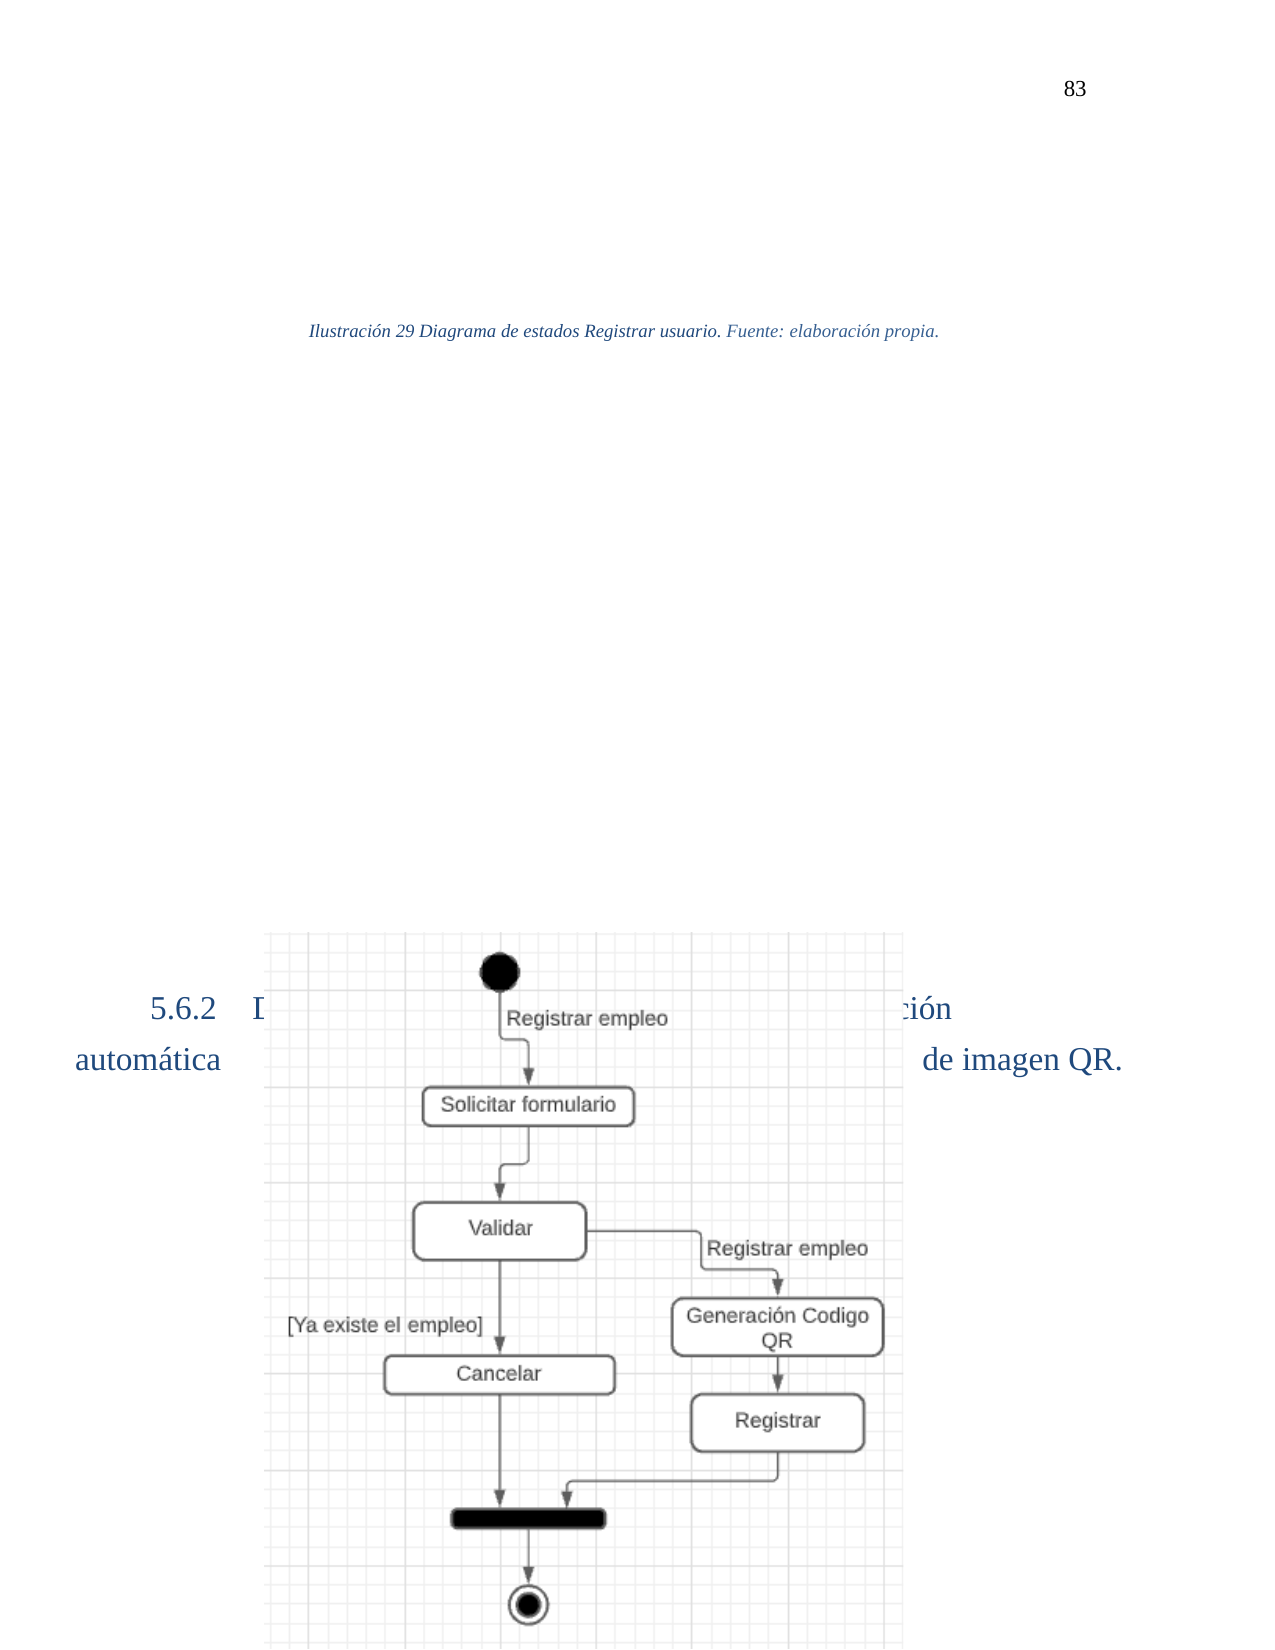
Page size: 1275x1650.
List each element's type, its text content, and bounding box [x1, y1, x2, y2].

list Diagrama de estado registro de empleo y generación [150, 988, 264, 1027]
text Ilustración 29 Diagrama de estados Registrar usuario. Fuente: elaboración propia. [150, 320, 1099, 342]
list Diagrama de estado registro de empleo y generación [904, 988, 1275, 1027]
text automática de imagen QR. [904, 1039, 1275, 1078]
picture [264, 932, 904, 1649]
text automática de imagen QR. [75, 1039, 264, 1078]
